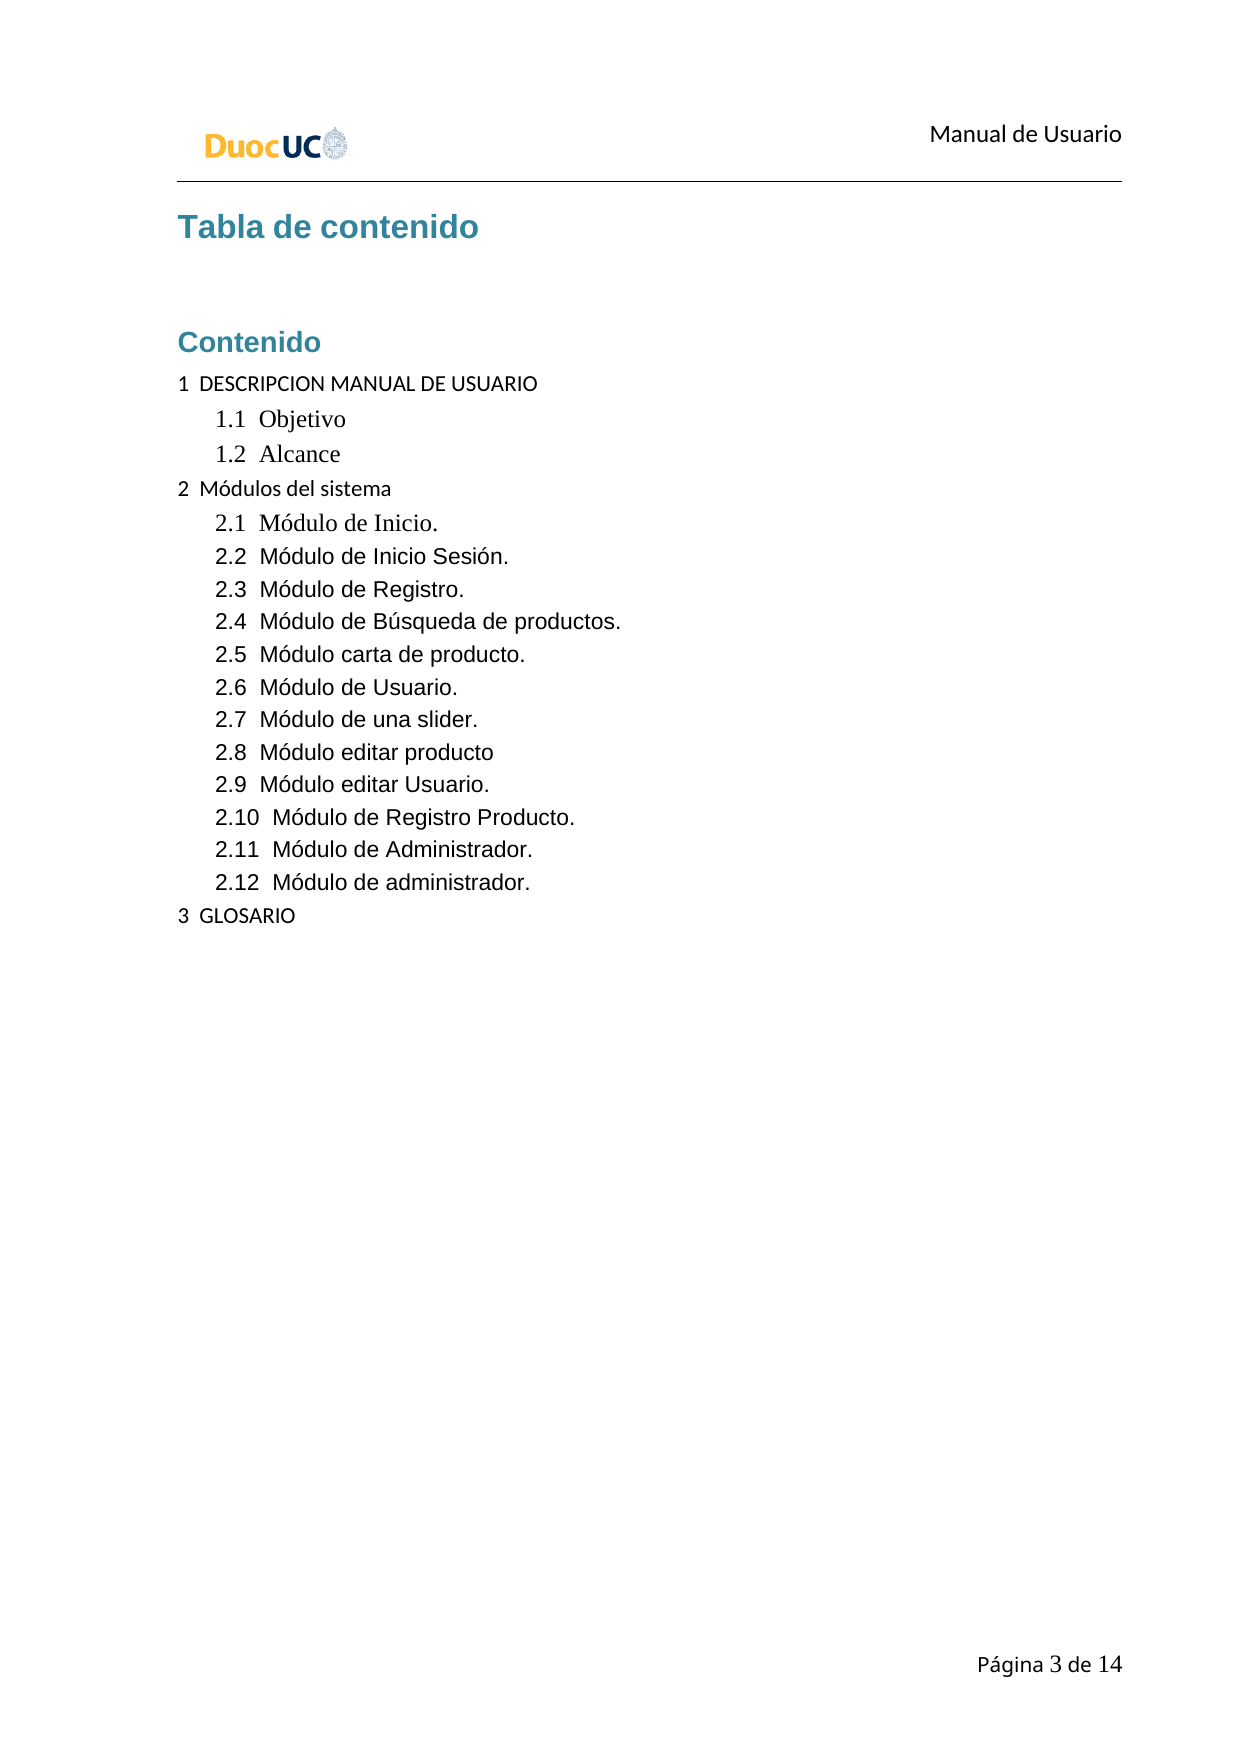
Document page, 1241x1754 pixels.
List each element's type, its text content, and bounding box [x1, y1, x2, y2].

text Contenido [177, 325, 1122, 358]
text Tabla de contenido [177, 207, 1122, 246]
picture [198, 123, 352, 162]
